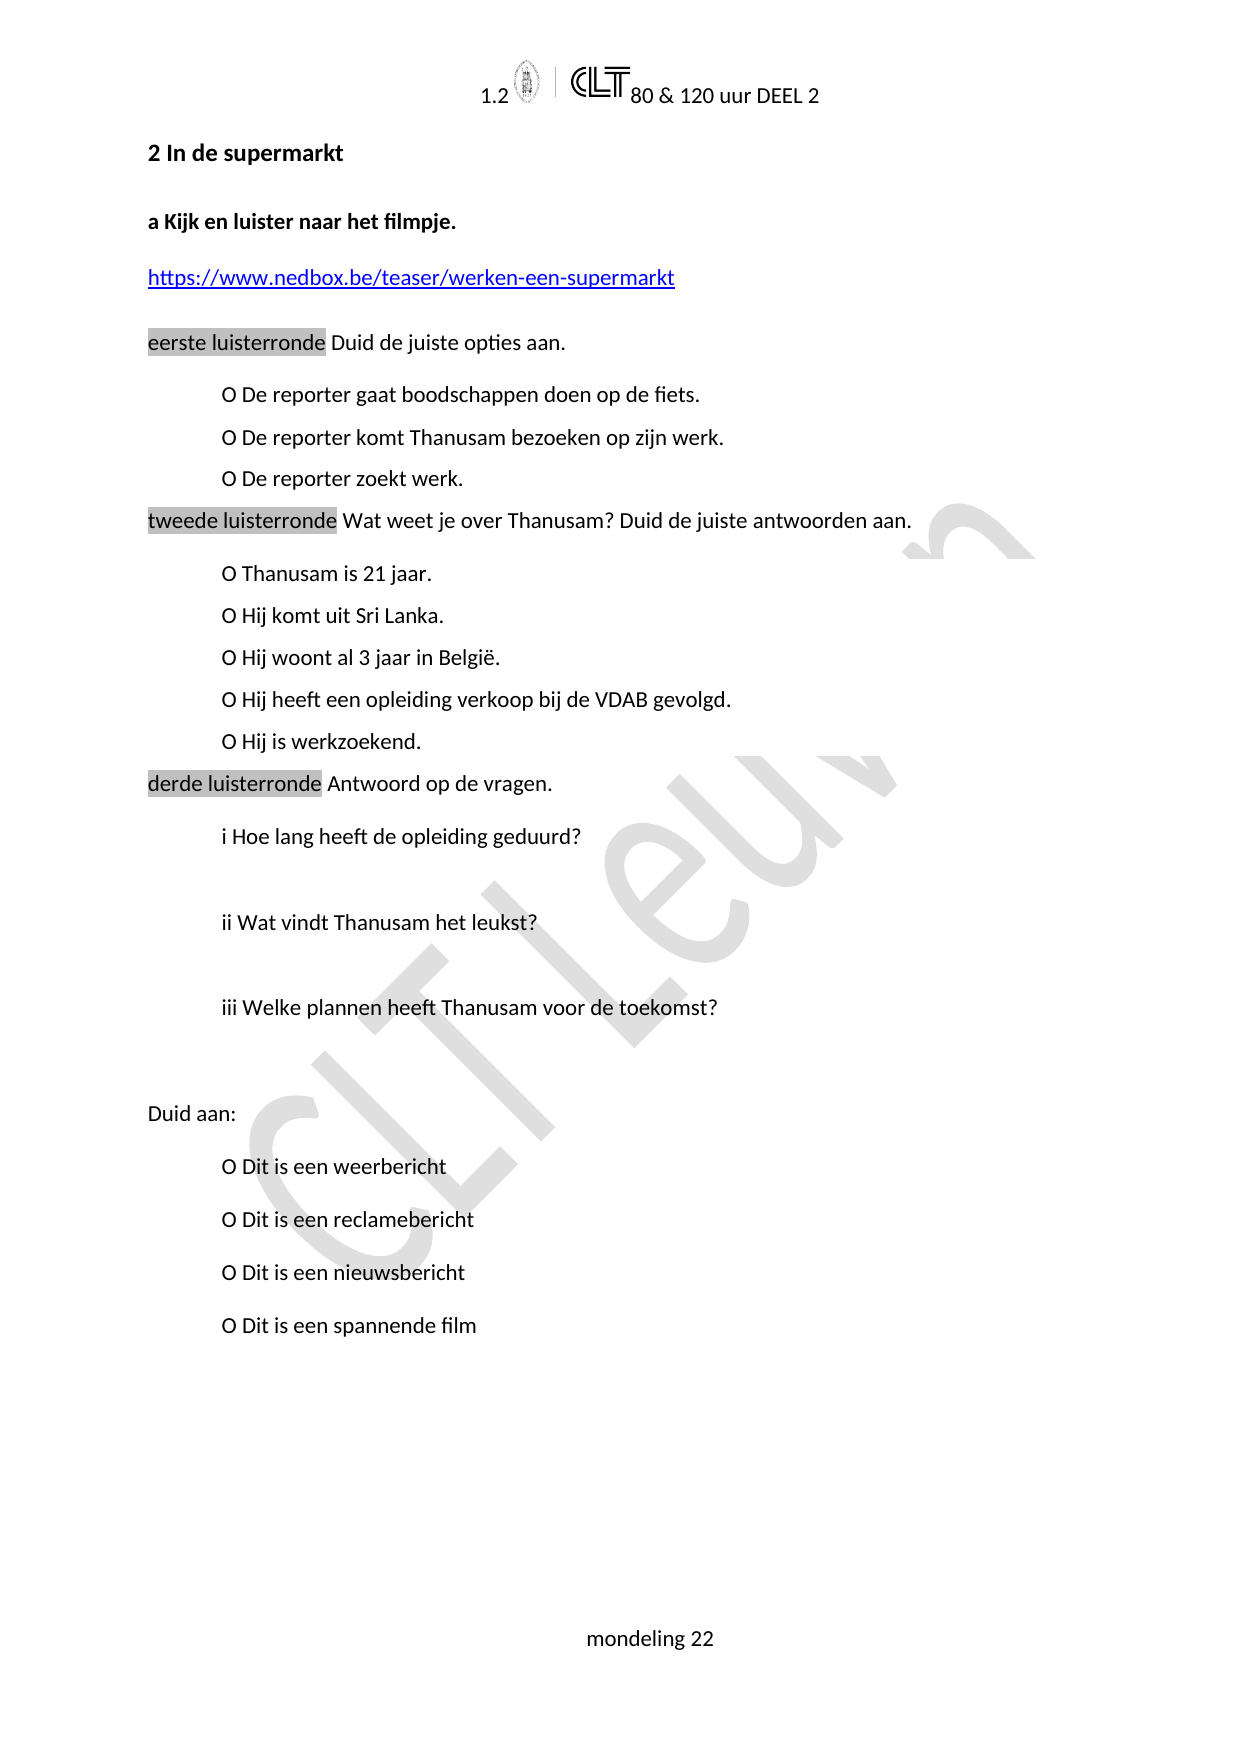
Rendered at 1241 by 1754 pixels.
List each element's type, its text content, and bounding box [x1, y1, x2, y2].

text O Hij woont al 3 jaar in België. [148, 643, 1152, 672]
text O Dit is een spannende film [148, 1311, 1152, 1339]
text O De reporter gaat boodschappen doen op de fiets. [148, 381, 1152, 409]
text O Dit is een nieuwsbericht [148, 1258, 1152, 1286]
text eerste luisterronde Duid de juiste opties aan. [326, 328, 1152, 356]
picture [513, 59, 631, 104]
text ii Wat vindt Thanusam het leukst? [148, 908, 1152, 968]
text https://www.nedbox.be/teaser/werken-een-supermarkt [148, 263, 1152, 291]
text Duid aan: [148, 1099, 1152, 1127]
text i Hoe lang heeft de opleiding geduurd? [148, 822, 1152, 883]
text O Hij heeft een opleiding verkoop bij de VDAB gevolgd. [148, 686, 1152, 713]
text O Dit is een reclamebericht [148, 1205, 1152, 1233]
text O De reporter komt Thanusam bezoeken op zijn werk. [148, 423, 1152, 451]
text O Thanusam is 21 jaar. [148, 559, 1152, 588]
text O Hij is werkzoekend. [148, 727, 1152, 756]
text iii Welke plannen heeft Thanusam voor de toekomst? [148, 993, 1152, 1021]
text O De reporter zoekt werk. [148, 464, 1152, 493]
text tweede luisterronde Wat weet je over Thanusam? Duid de juiste antwoorden aan. [337, 507, 1152, 534]
text O Dit is een weerbericht [148, 1152, 1152, 1180]
text derde luisterronde Antwoord op de vragen. [148, 769, 1152, 797]
text O Hij komt uit Sri Lanka. [148, 602, 1152, 629]
text 2 In de supermarkt [148, 137, 1152, 168]
text a Kijk en luister naar het filmpje. [148, 207, 1152, 235]
